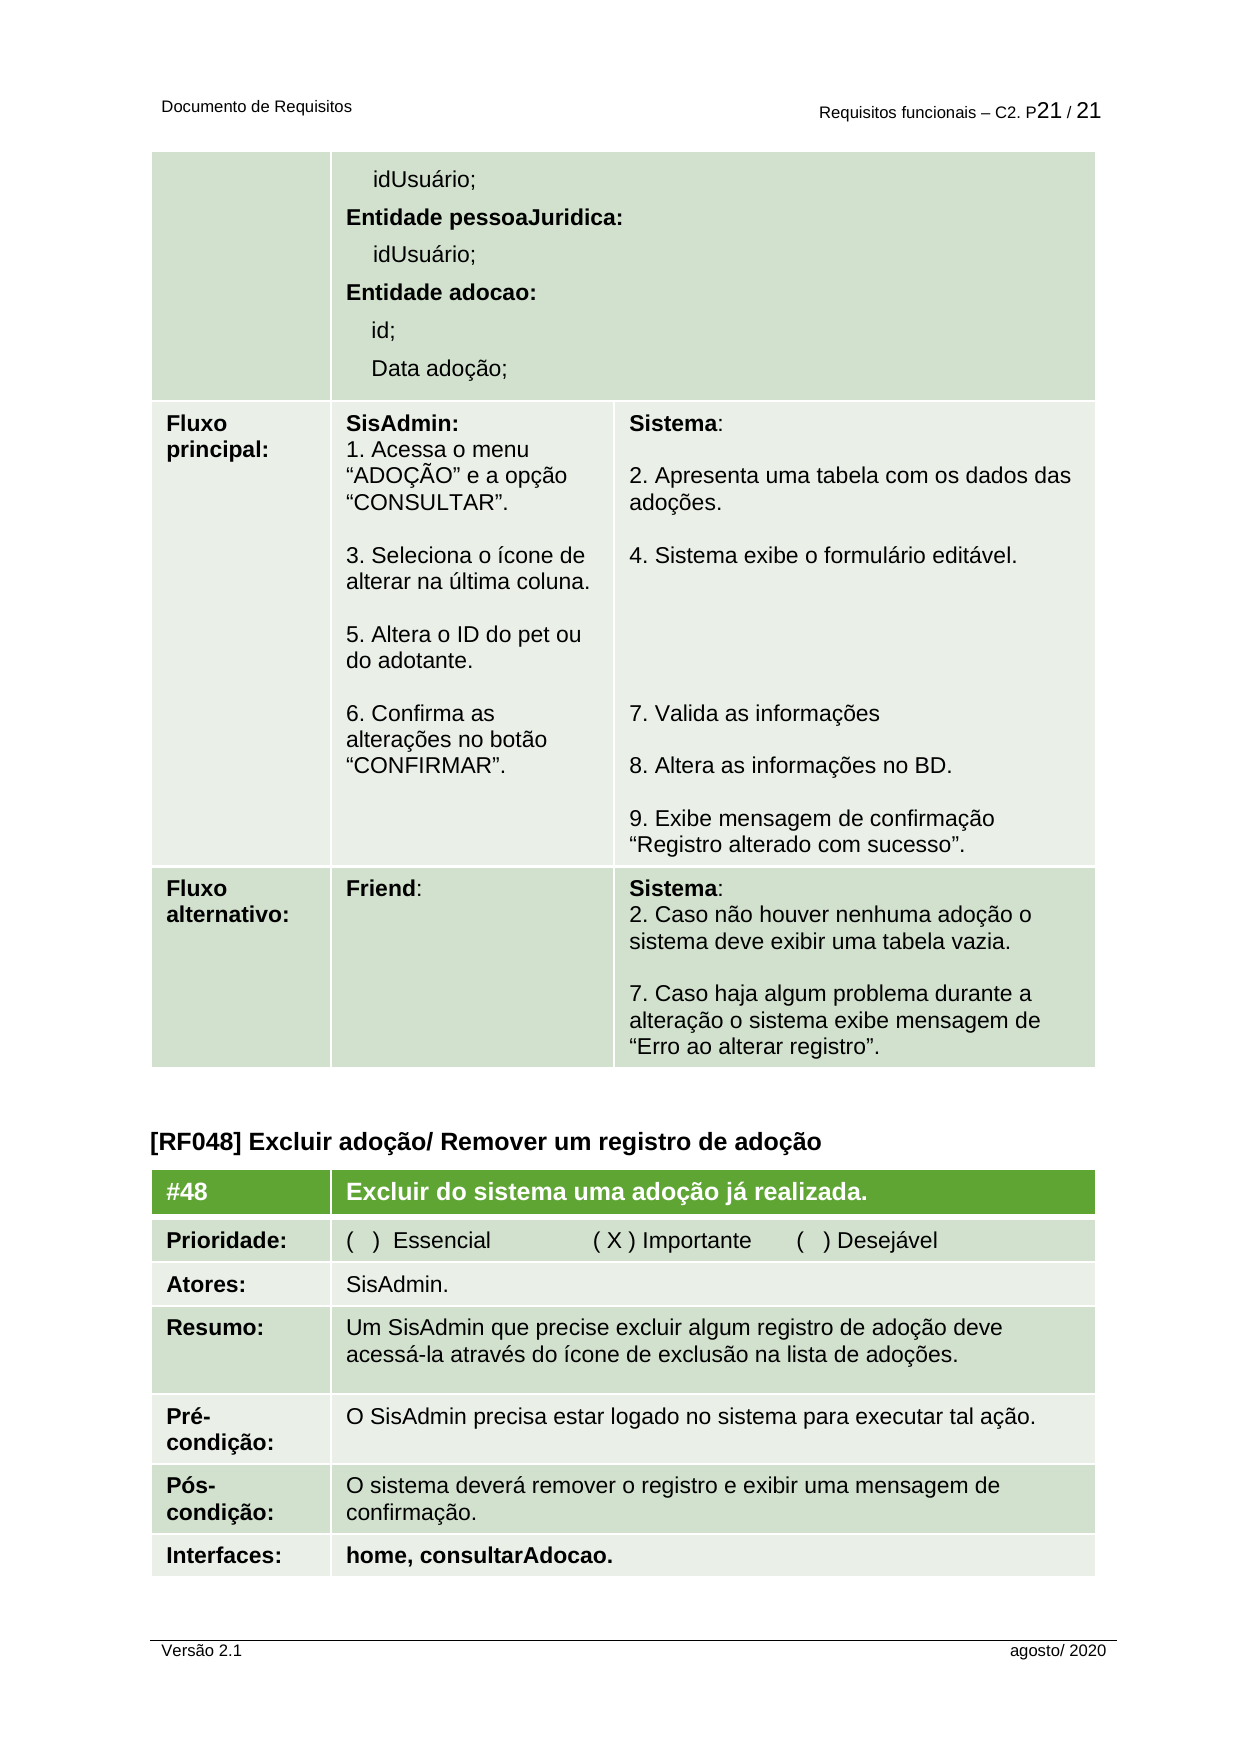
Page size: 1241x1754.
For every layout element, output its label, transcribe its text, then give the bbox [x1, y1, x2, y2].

table_header #48 [152, 1170, 330, 1214]
table_cell Fluxo principal: [152, 402, 330, 865]
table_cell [332, 152, 1095, 400]
table_cell Sistema: 2. Apresenta uma tabela com os dados das adoções. 4. Sistema exibe o formulário editável. 7. Valida as informações 8. Altera as informações no BD. 9. Exibe mensagem de confirmação “Registro alterado com sucesso”. [615, 402, 1095, 865]
table_cell ( ) Essencial ( X ) Importante ( ) Desejável [332, 1220, 1095, 1261]
table_cell Atores: [152, 1263, 330, 1305]
table_cell Interfaces: [152, 1535, 330, 1576]
subtitle [RF048] Excluir adoção/ Remover um registro de adoção [150, 1127, 1090, 1155]
table_cell home, consultarAdocao. [332, 1535, 1095, 1576]
table_cell Um SisAdmin que precise excluir algum registro de adoção deve acessá-la através do ícone de exclusão na lista de adoções. [332, 1307, 1095, 1393]
table_cell Resumo: [152, 1307, 330, 1393]
table_cell SisAdmin. [332, 1263, 1095, 1305]
table_cell Sistema: 2. Caso não houver nenhuma adoção o sistema deve exibir uma tabela vazia. 7. Caso haja algum problema durante a alteração o sistema exibe mensagem de “Erro ao alterar registro”. [615, 868, 1095, 1067]
table_cell Pós-condição: [152, 1465, 330, 1533]
table_cell SisAdmin: 1. Acessa o menu “ADOÇÃO” e a opção “CONSULTAR”. 3. Seleciona o ícone de alterar na última coluna. 5. Altera o ID do pet ou do adotante. 6. Confirma as alterações no botão “CONFIRMAR”. [332, 402, 613, 865]
table_cell Fluxo alternativo: [152, 868, 330, 1067]
table_cell O SisAdmin precisa estar logado no sistema para executar tal ação. [332, 1395, 1095, 1463]
table_cell Friend: [332, 868, 613, 1067]
table_cell O sistema deverá remover o registro e exibir uma mensagem de confirmação. [332, 1465, 1095, 1533]
table_cell Pré-condição: [152, 1395, 330, 1463]
table_header Excluir do sistema uma adoção já realizada. [332, 1170, 1095, 1214]
table_cell Prioridade: [152, 1220, 330, 1261]
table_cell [152, 152, 330, 400]
